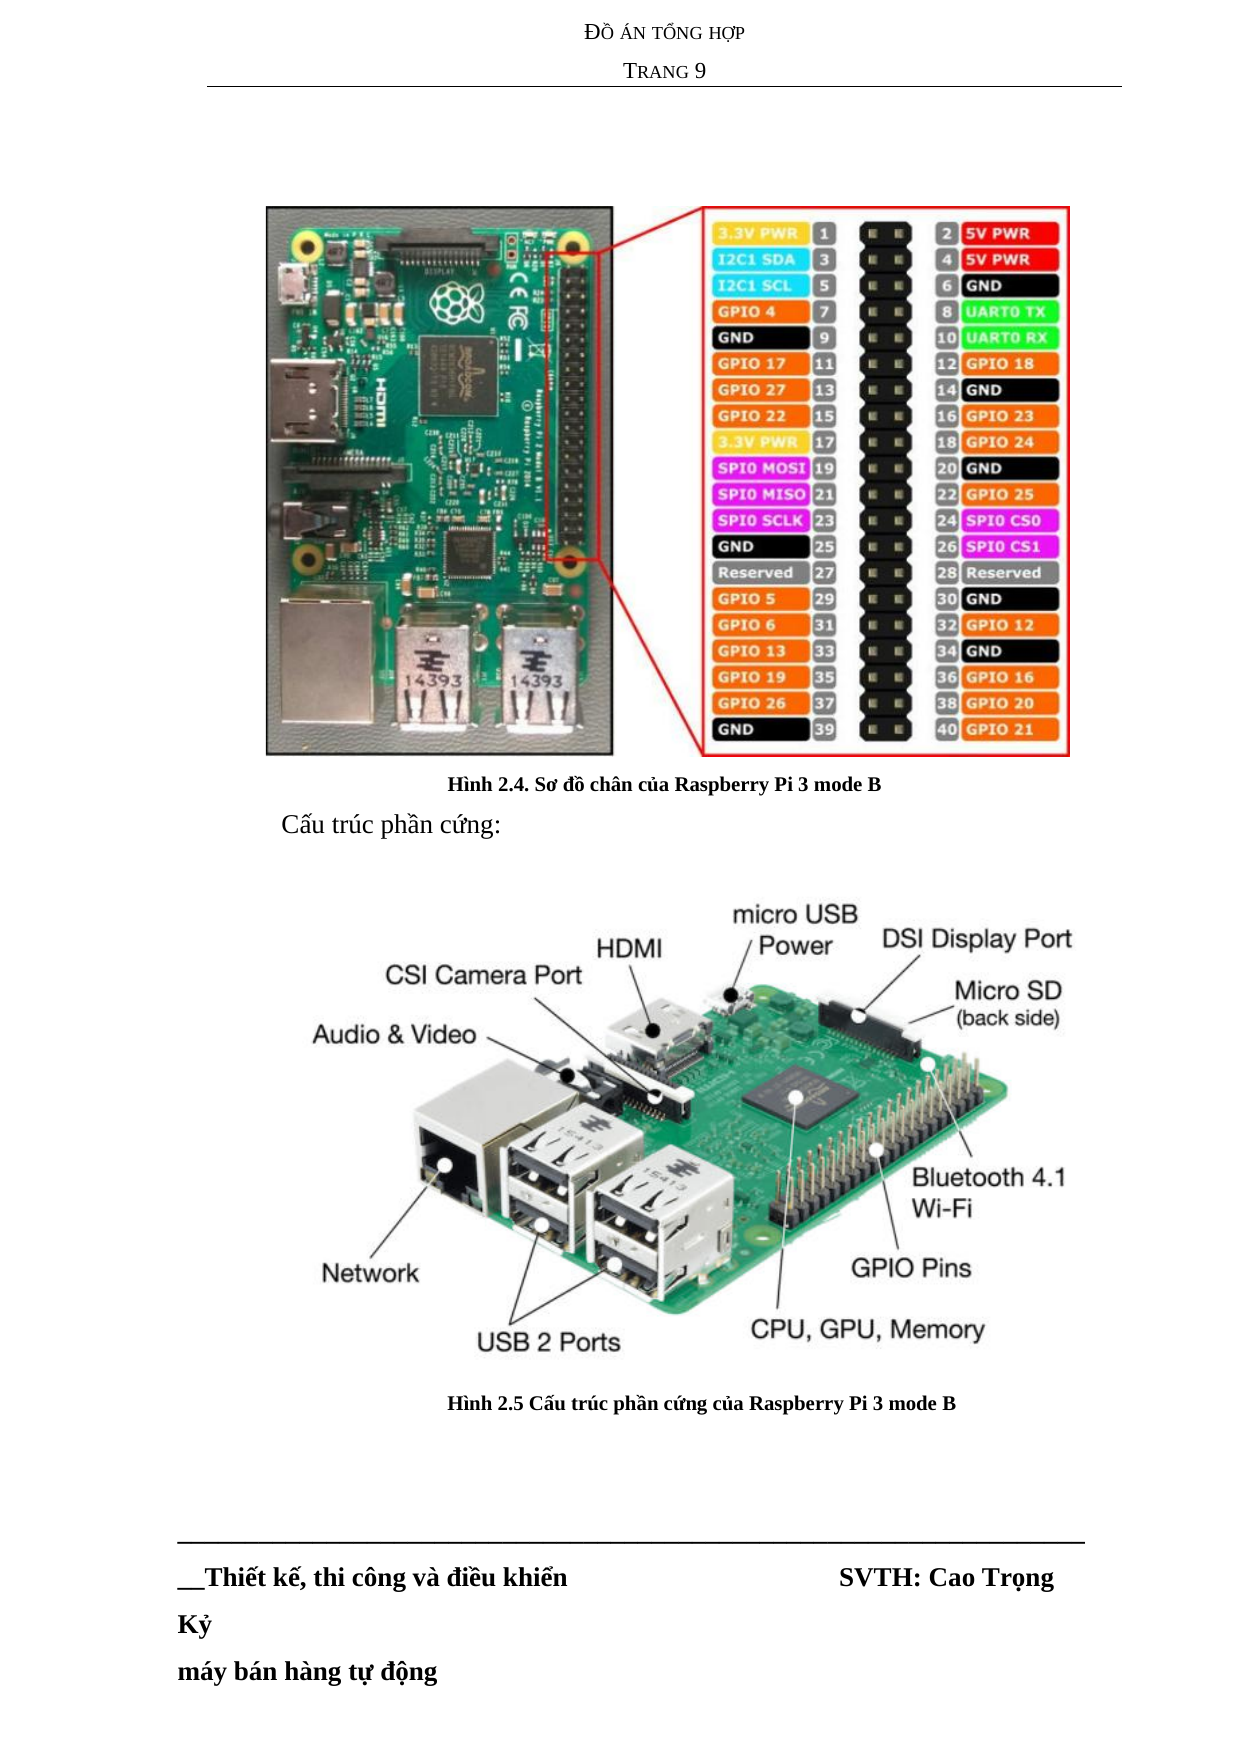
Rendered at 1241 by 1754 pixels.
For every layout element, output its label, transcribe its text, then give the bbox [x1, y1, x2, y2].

picture [281, 854, 1087, 1376]
picture [265, 206, 1070, 757]
text Cấu trúc phần cứng: [281, 808, 1122, 839]
